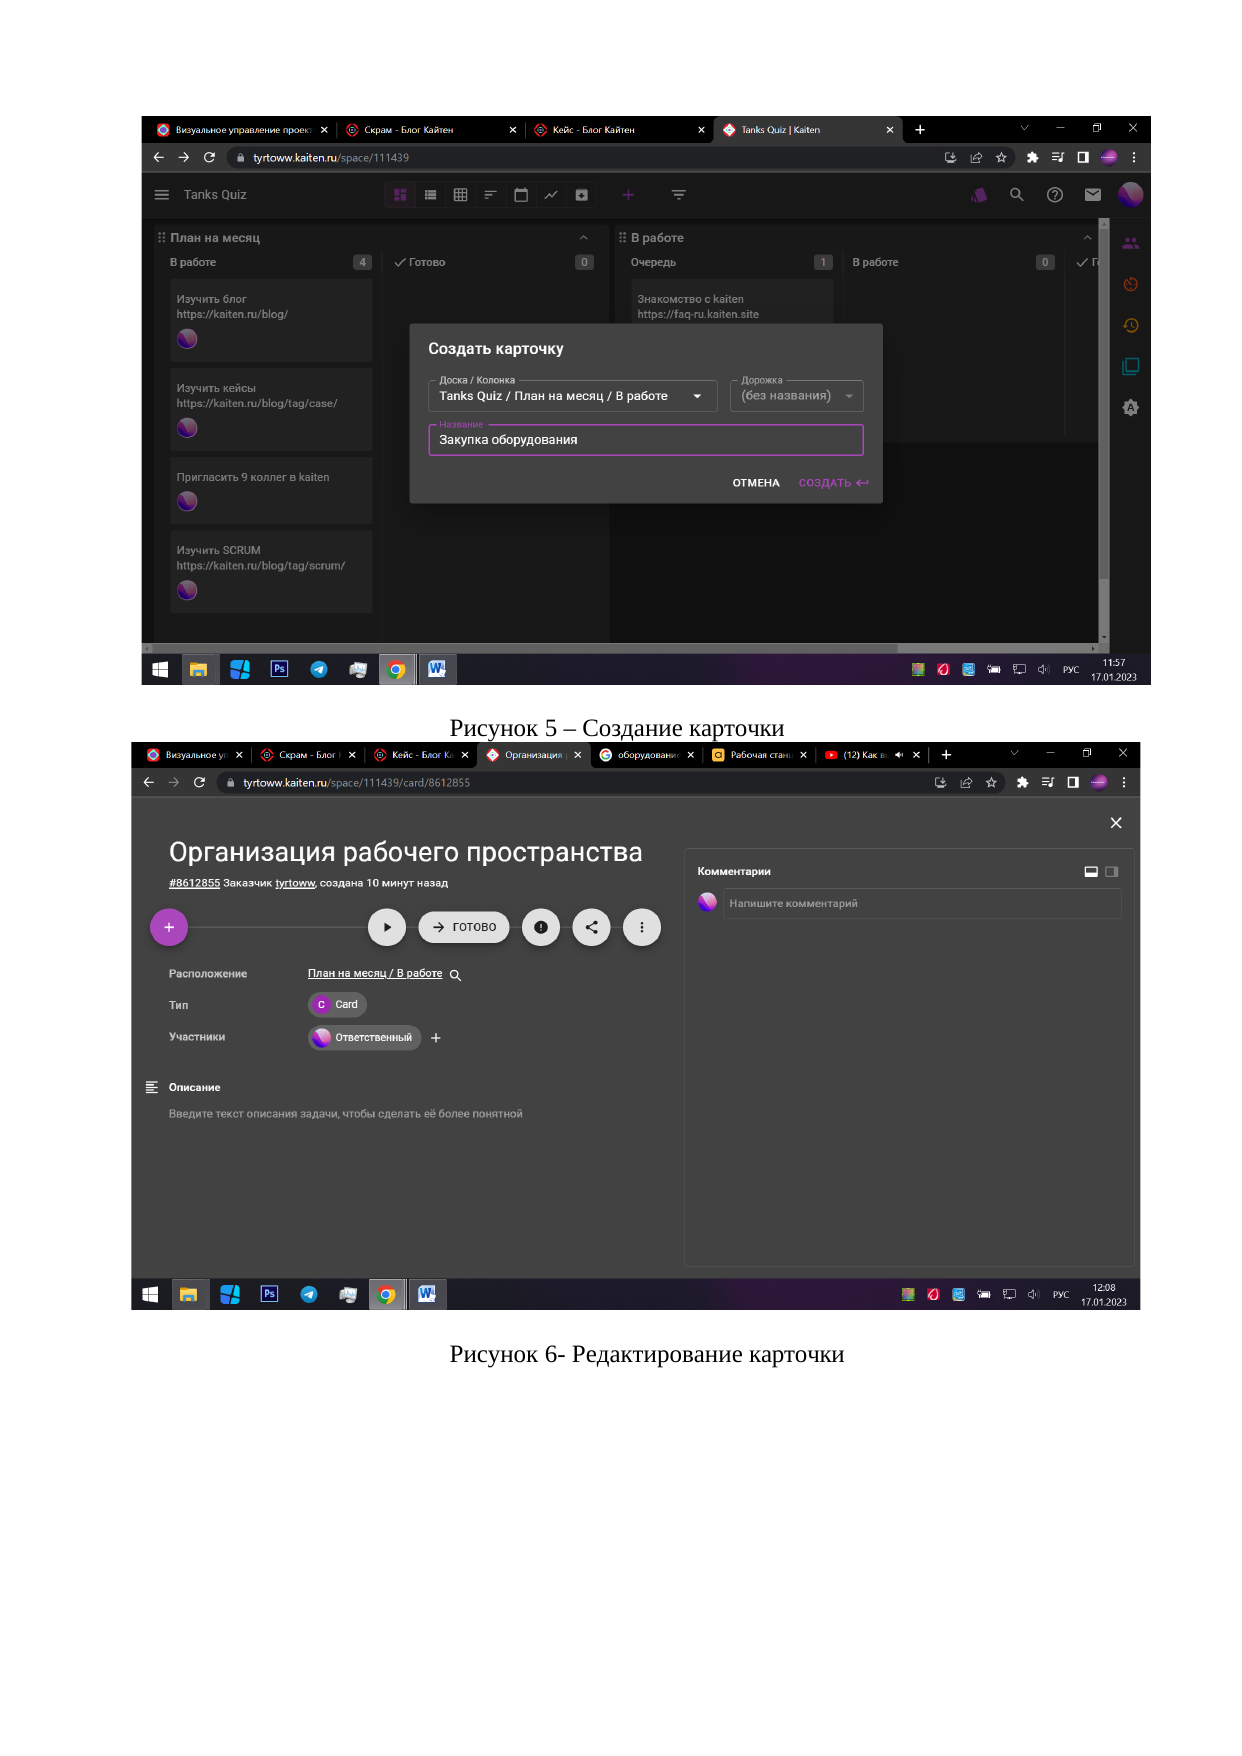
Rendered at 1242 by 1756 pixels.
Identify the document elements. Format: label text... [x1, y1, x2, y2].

picture [131, 742, 1141, 1310]
text Рисунок 6- Редактирование карточки [449, 1339, 1221, 1368]
picture [141, 116, 1151, 685]
text Рисунок 5 – Создание карточки [449, 713, 1221, 742]
